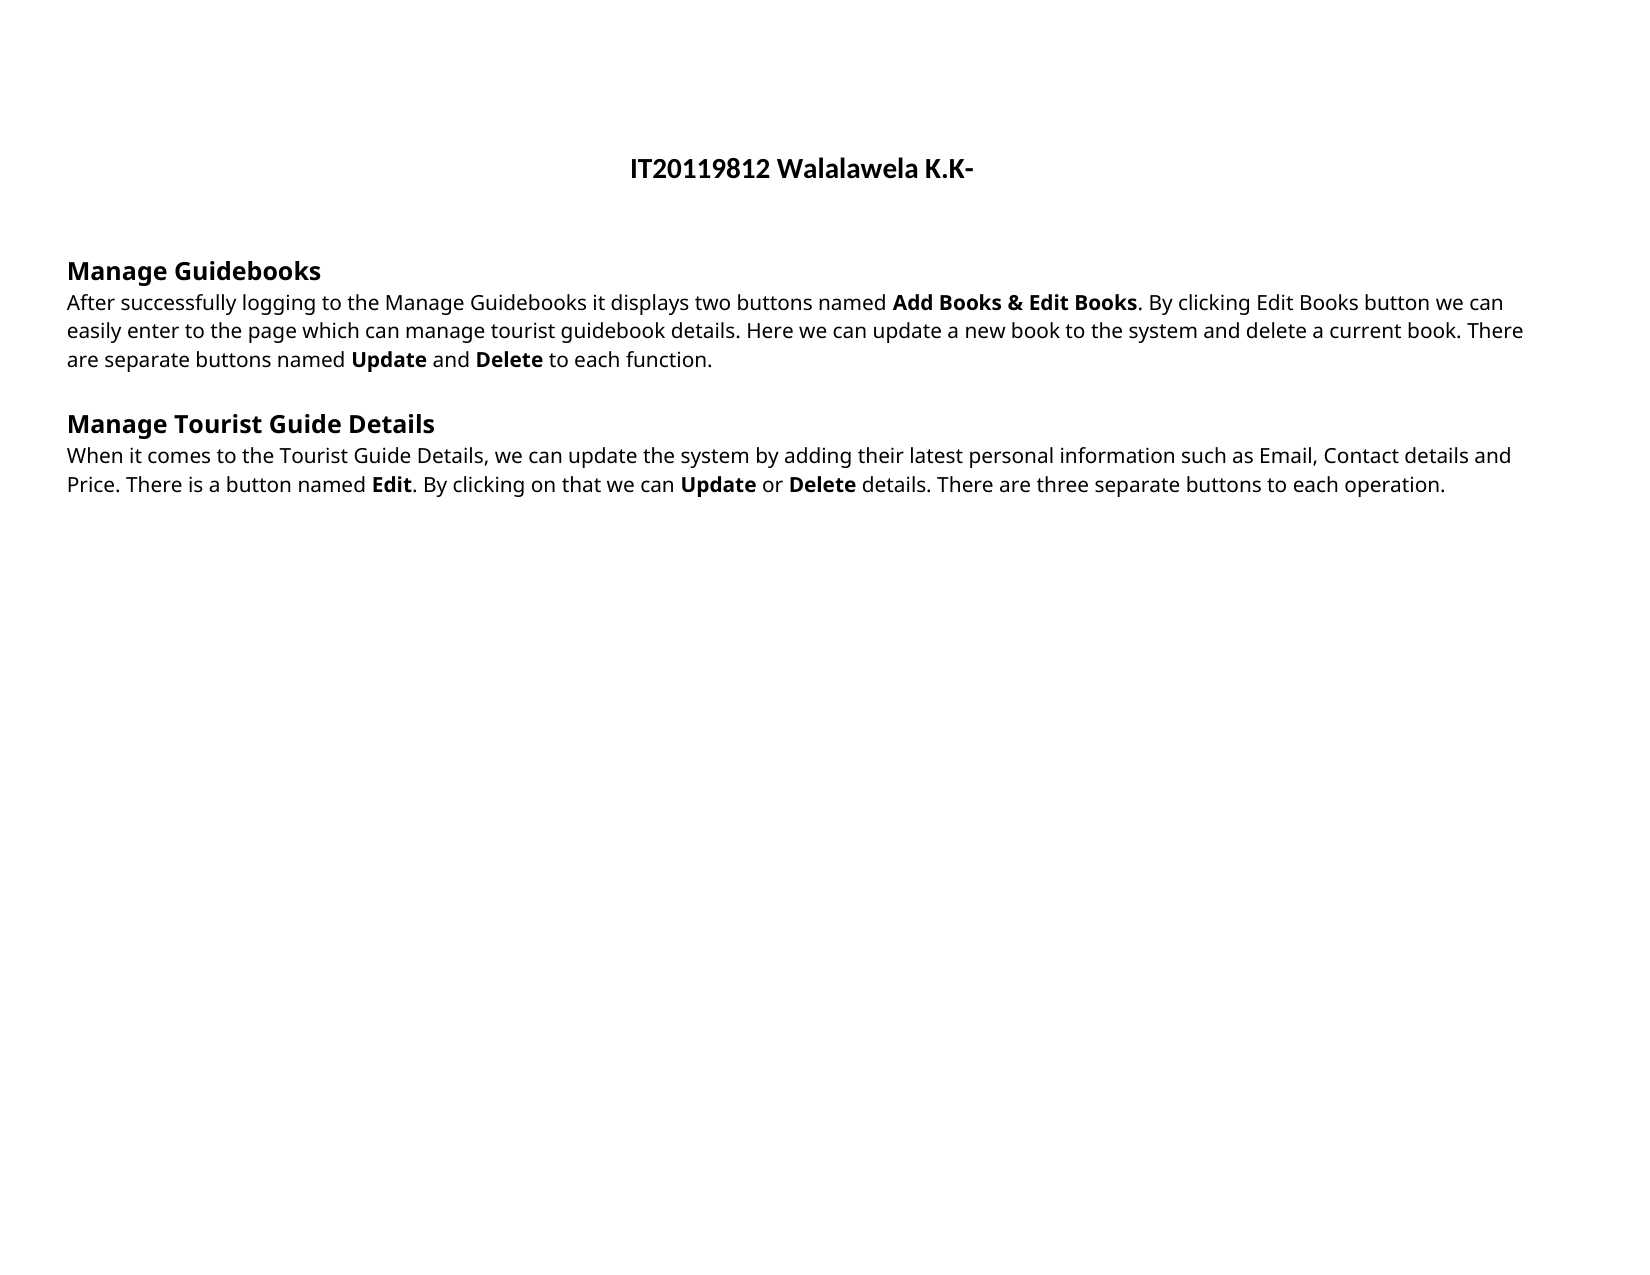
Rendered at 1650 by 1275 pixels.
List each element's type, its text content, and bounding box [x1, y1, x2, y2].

text When it comes to the Tourist Guide Details, we can update the system by adding their latest personal information such as Email, Contact details and Price. There is a button named Edit. By clicking on that we can Update or Delete details. There are three separate buttons to each operation. [67, 441, 1537, 498]
text IT20119812 Walalawela K.K- [67, 150, 1537, 186]
text After successfully logging to the Manage Guidebooks it displays two buttons named Add Books & Edit Books. By clicking Edit Books button we can easily enter to the page which can manage tourist guidebook details. Here we can update a new book to the system and delete a current book. There are separate buttons named Update and Delete to each function. [67, 288, 1537, 373]
text Manage Guidebooks [67, 254, 1537, 288]
text Manage Tourist Guide Details [67, 407, 1537, 441]
